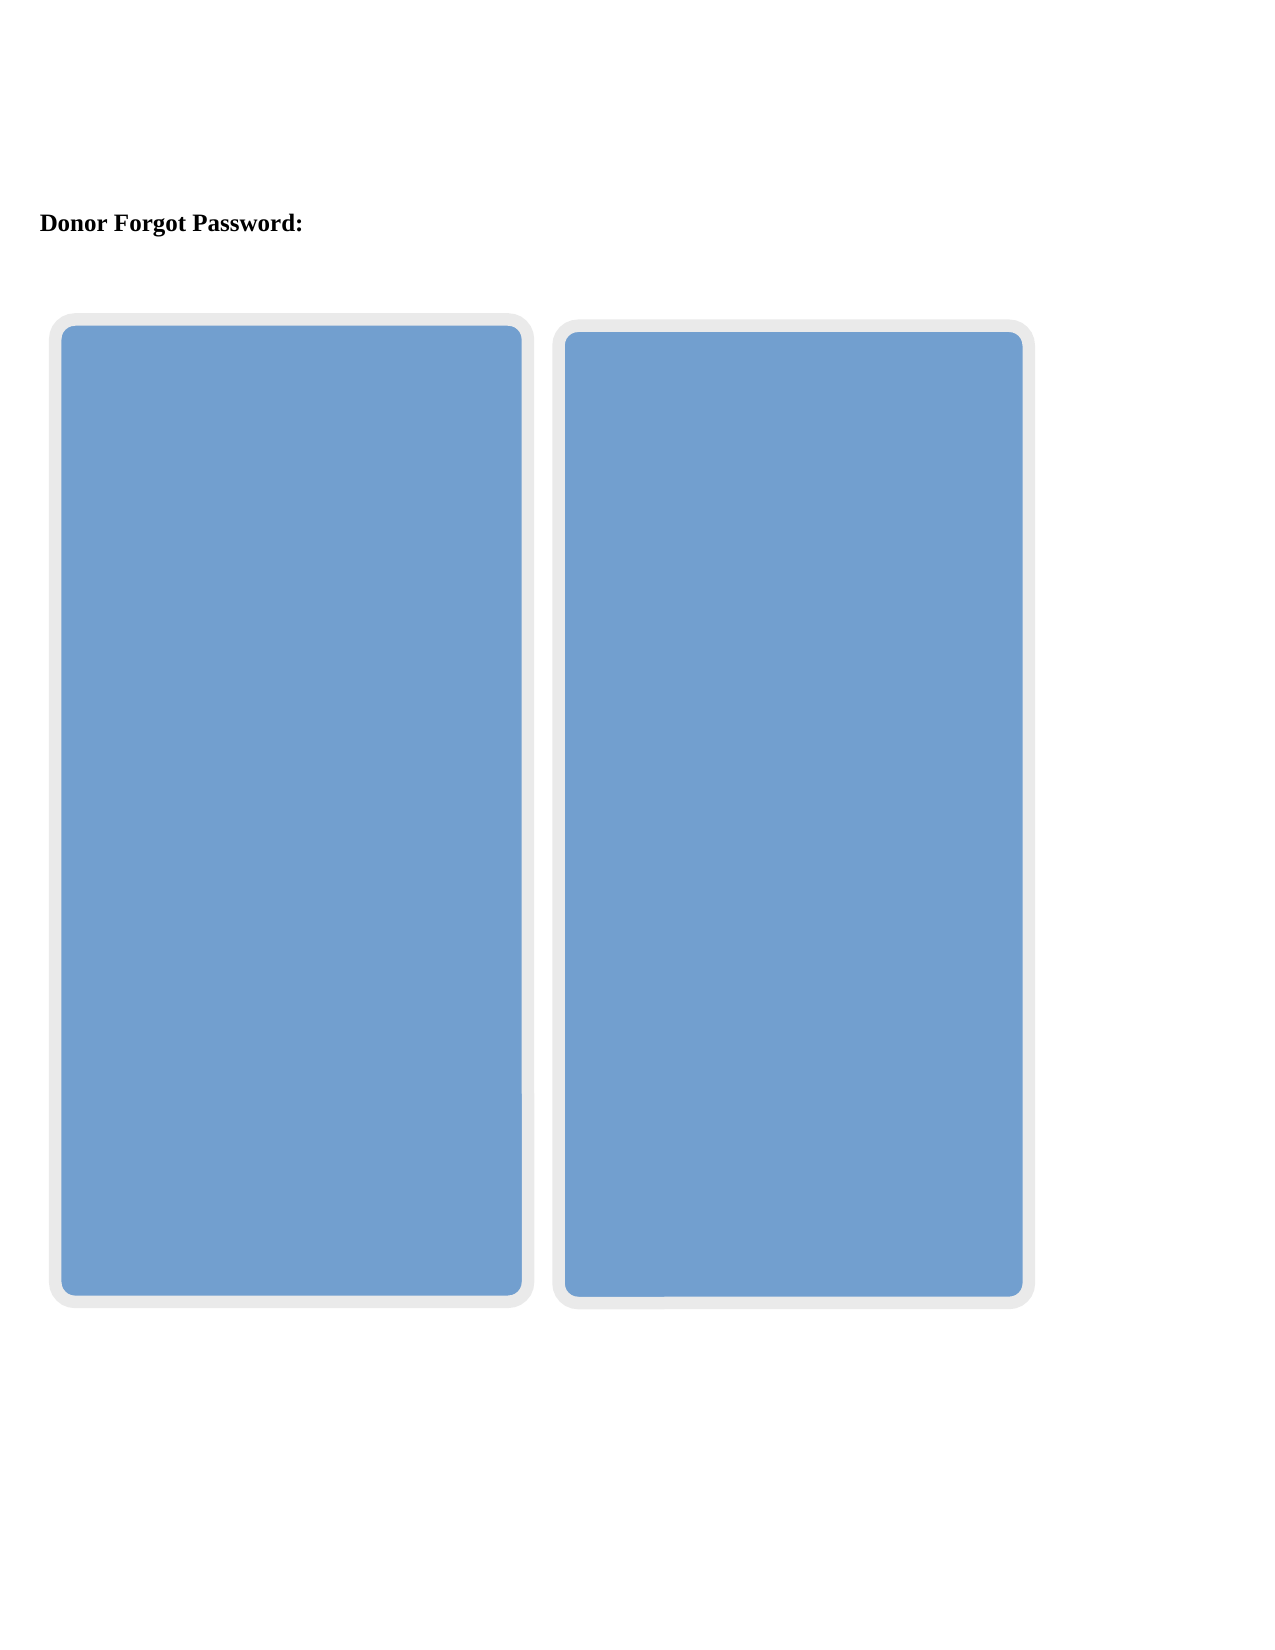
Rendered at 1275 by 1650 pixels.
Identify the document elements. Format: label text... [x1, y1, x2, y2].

text Donor Forgot Password: [39, 208, 1237, 237]
